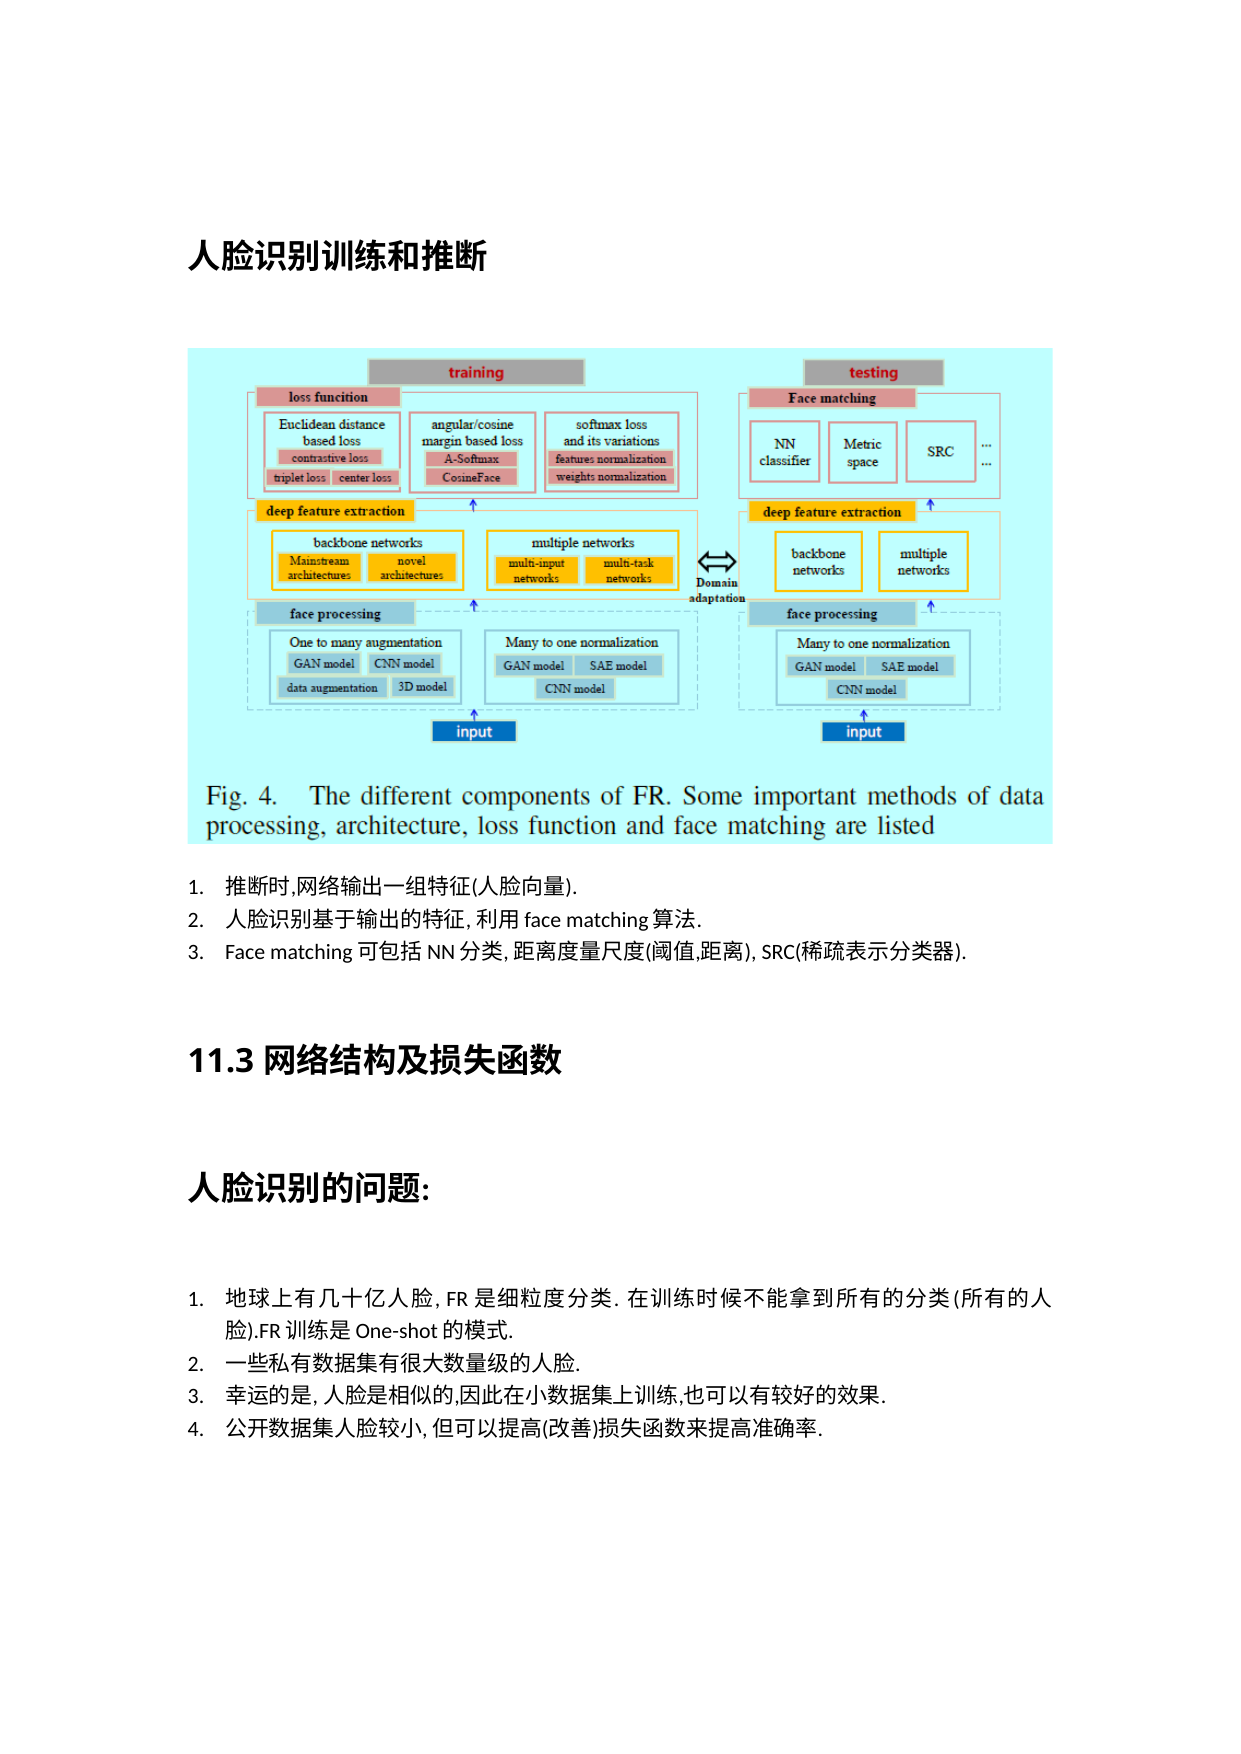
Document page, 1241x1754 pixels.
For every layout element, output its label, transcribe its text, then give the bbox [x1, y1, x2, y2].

list Face matching可包括NN分类, 距离度量尺度(阈值,距离), SRC(稀疏表示分类器). [187, 934, 1053, 966]
subtitle 人脸识别训练和推断 [187, 222, 1053, 287]
subtitle 11.3 网络结构及损失函数 [187, 1026, 1053, 1091]
list 一些私有数据集有很大数量级的人脸. [187, 1345, 1053, 1378]
list 公开数据集人脸较小, 但可以提高(改善)损失函数来提高准确率. [187, 1410, 1053, 1443]
list 人脸识别基于输出的特征, 利用face matching算法. [187, 901, 1053, 934]
subtitle 人脸识别的问题: [187, 1153, 1053, 1218]
list 地球上有几十亿人脸, FR是细粒度分类. 在训练时候不能拿到所有的分类(所有的人脸).FR训练是One-shot的模式. [187, 1280, 1053, 1345]
list 幸运的是, 人脸是相似的,因此在小数据集上训练,也可以有较好的效果. [187, 1378, 1053, 1410]
list 推断时,网络输出一组特征(人脸向量). [187, 869, 1053, 901]
picture [187, 348, 1053, 844]
